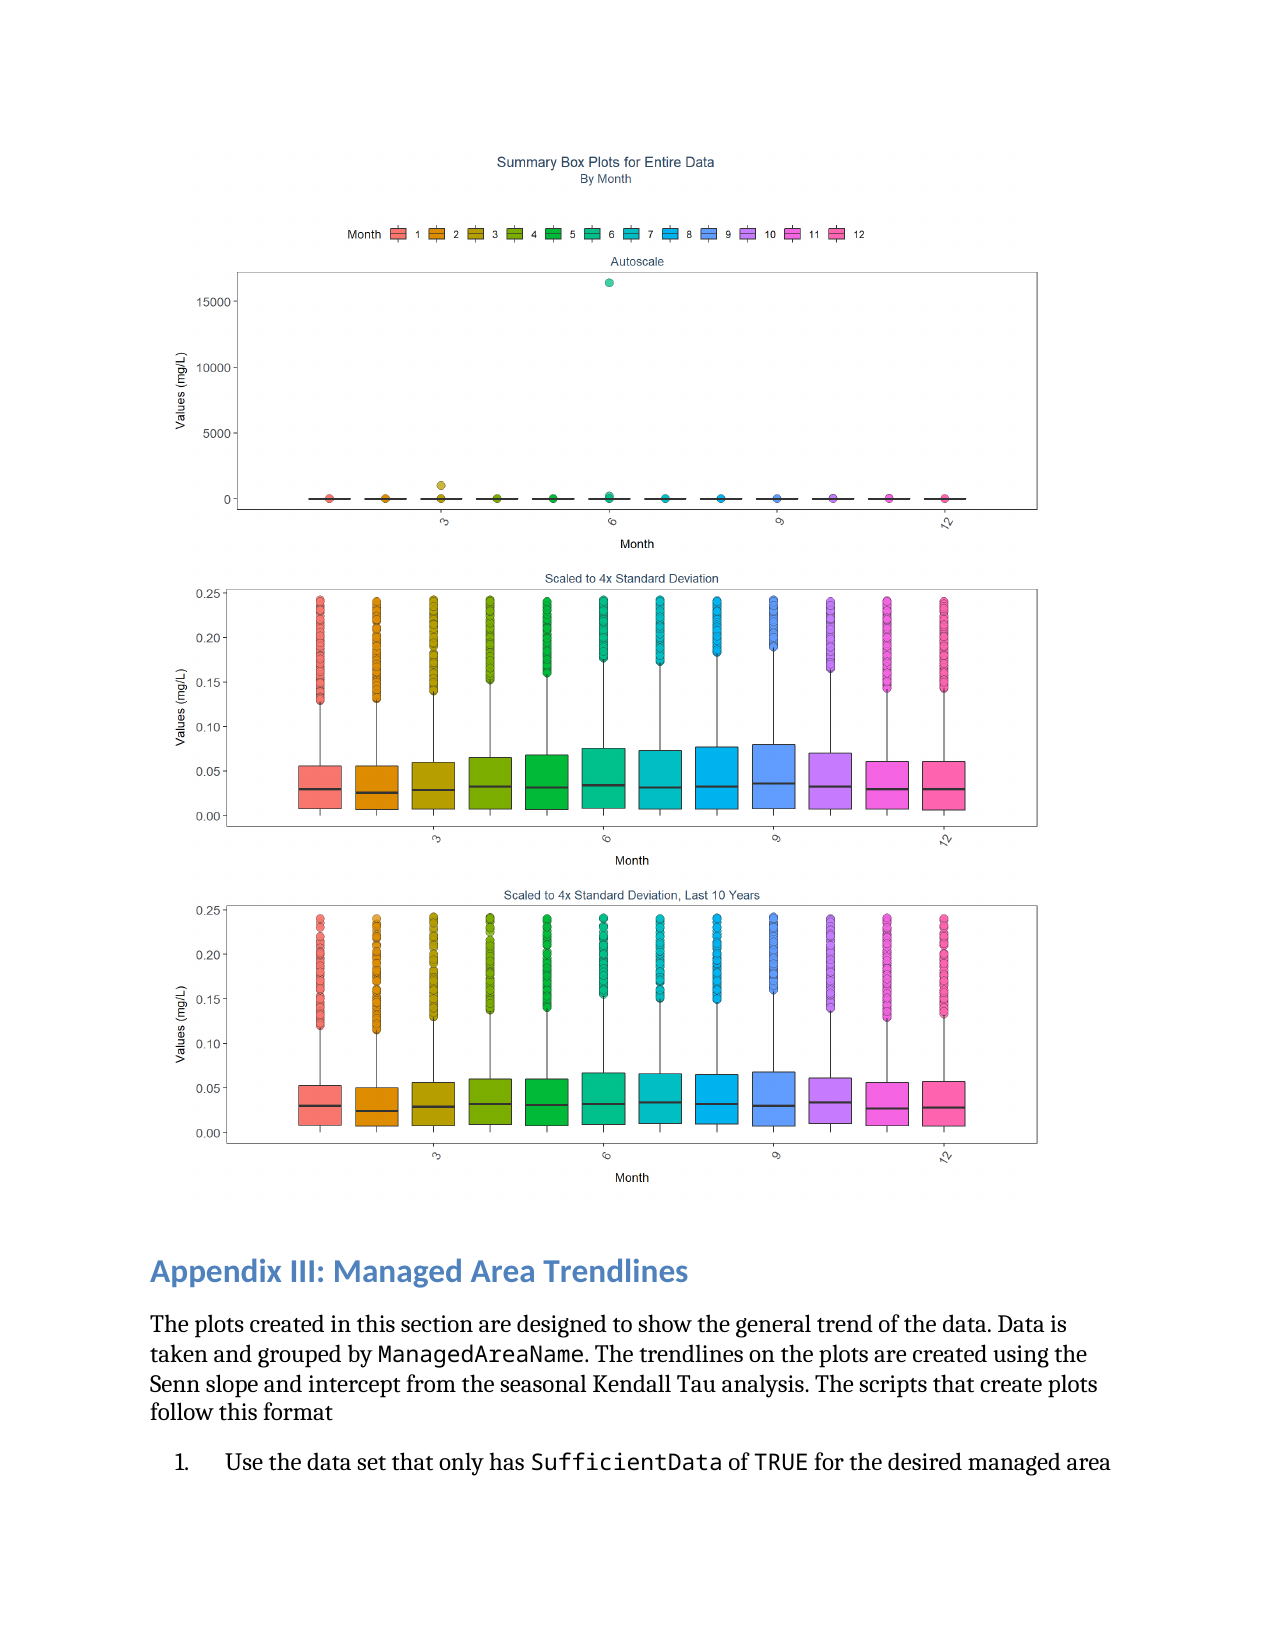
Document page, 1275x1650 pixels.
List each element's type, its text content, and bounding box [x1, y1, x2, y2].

subtitle Appendix III: Managed Area Trendlines [150, 1250, 1125, 1291]
text The plots created in this section are designed to show the general trend of the data. Data is taken and grouped by ManagedAreaName. The trendlines on the plots are created using the Senn slope and intercept from the seasonal Kendall Tau analysis. The scripts that create plots follow this format [150, 1309, 1125, 1427]
picture [168, 150, 1044, 1200]
list Use the data set that only has SufficientData of TRUE for the desired managed area [175, 1446, 1125, 1477]
